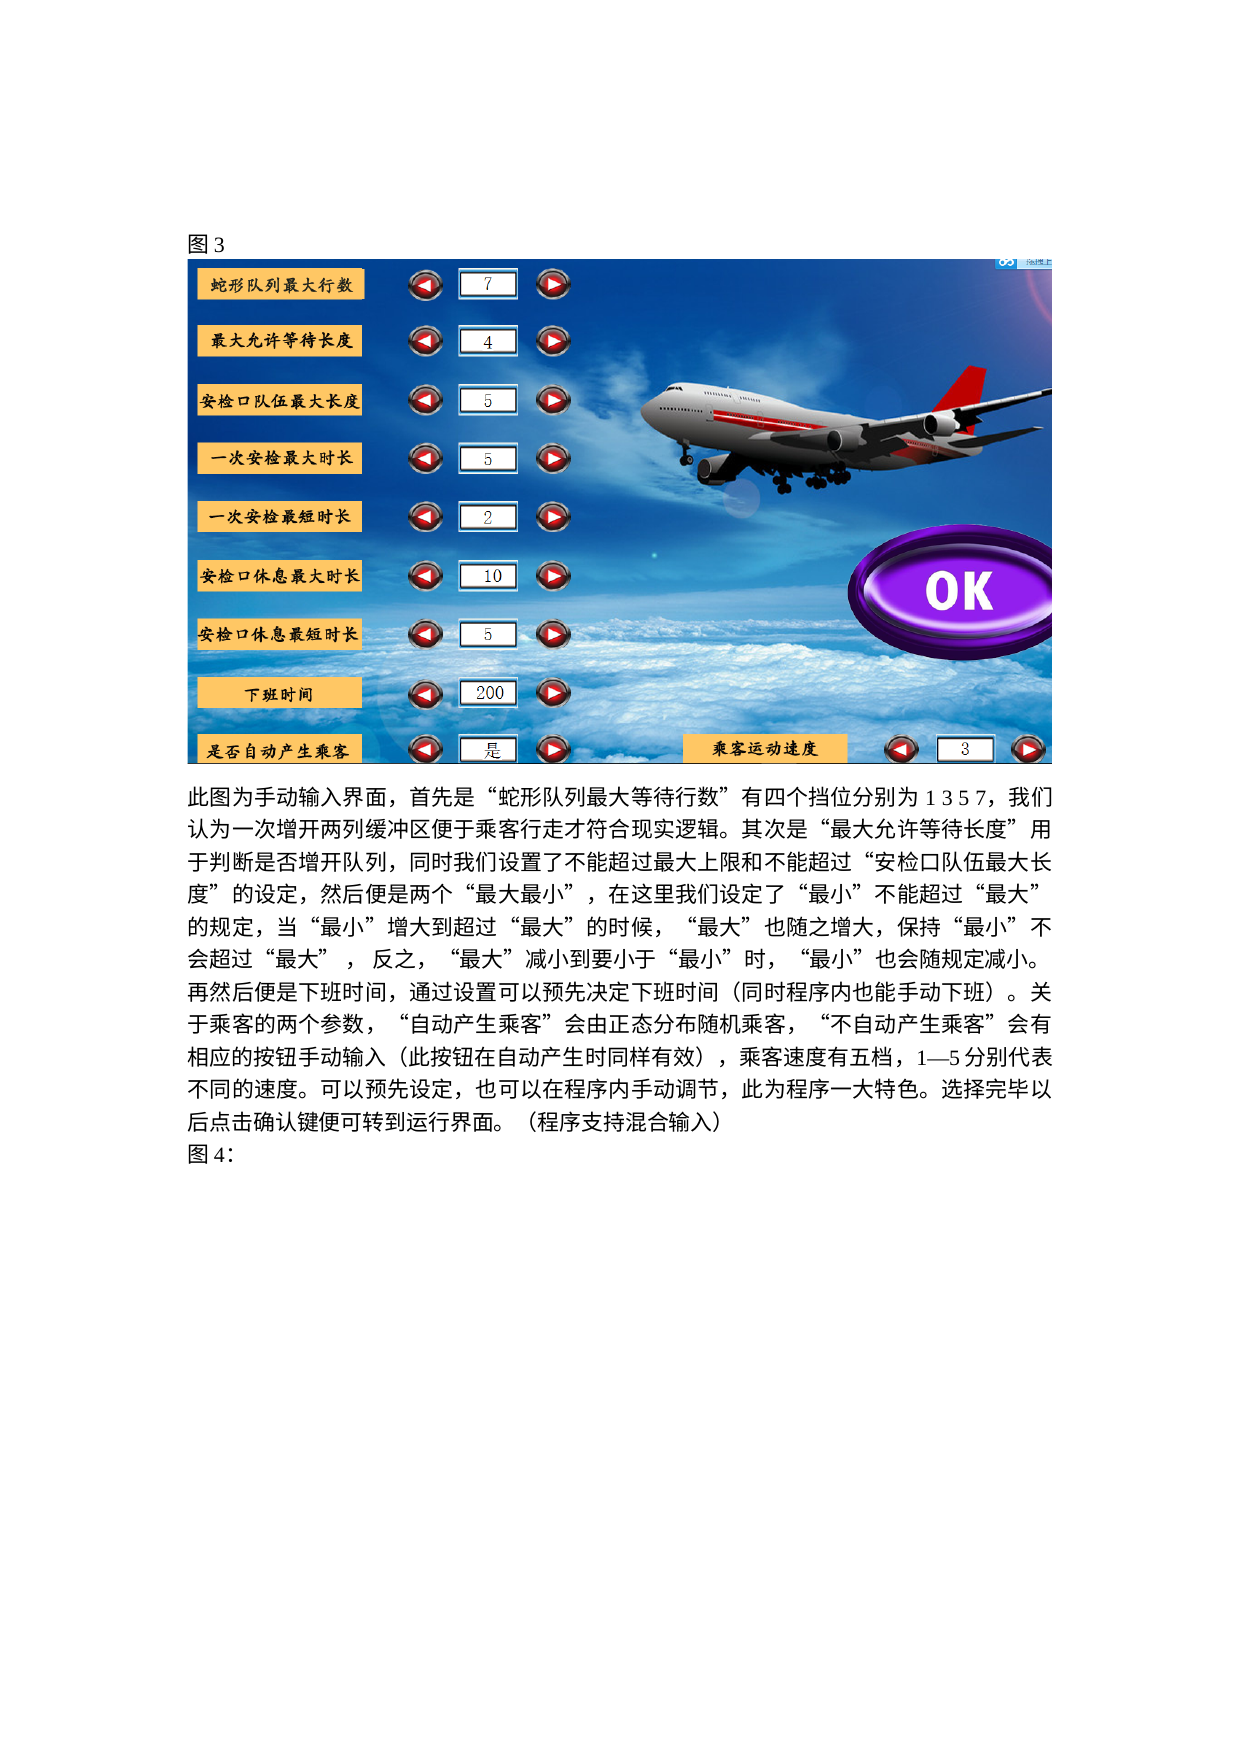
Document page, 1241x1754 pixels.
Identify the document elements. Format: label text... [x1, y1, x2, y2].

picture [187, 259, 1052, 764]
text 此图为手动输入界面，首先是“蛇形队列最大等待行数”有四个挡位分别为 1 3 5 7，我们认为一次增开两列缓冲区便于乘客行走才符合现实逻辑。其次是“最大允许等待长度”用于判断是否增开队列，同时我们设置了不能超过最大上限和不能超过“安检口队伍最大长度”的设定，然后便是两个“最大最小”，在这里我们设定了“最小”不能超过“最大”的规定，当“最小”增大到超过“最大”的时候，“最大”也随之增大，保持“最小”不会超过“最大” ， 反之，“最大”减小到要小于“最小”时，“最小”也会随规定减小。再然后便是下班时间，通过设置可以预先决定下班时间（同时程序内也能手动下班）。关于乘客的两个参数，“自动产生乘客”会由正态分布随机乘客，“不自动产生乘客”会有相应的按钮手动输入（此按钮在自动产生时同样有效），乘客速度有五档，1—5分别代表不同的速度。可以预先设定，也可以在程序内手动调节，此为程序一大特色。选择完毕以后点击确认键便可转到运行界面。（程序支持混合输入） [187, 779, 1053, 1137]
text 图4： [187, 1137, 1053, 1169]
picture [187, 735, 379, 764]
text 图3 [187, 227, 1053, 259]
